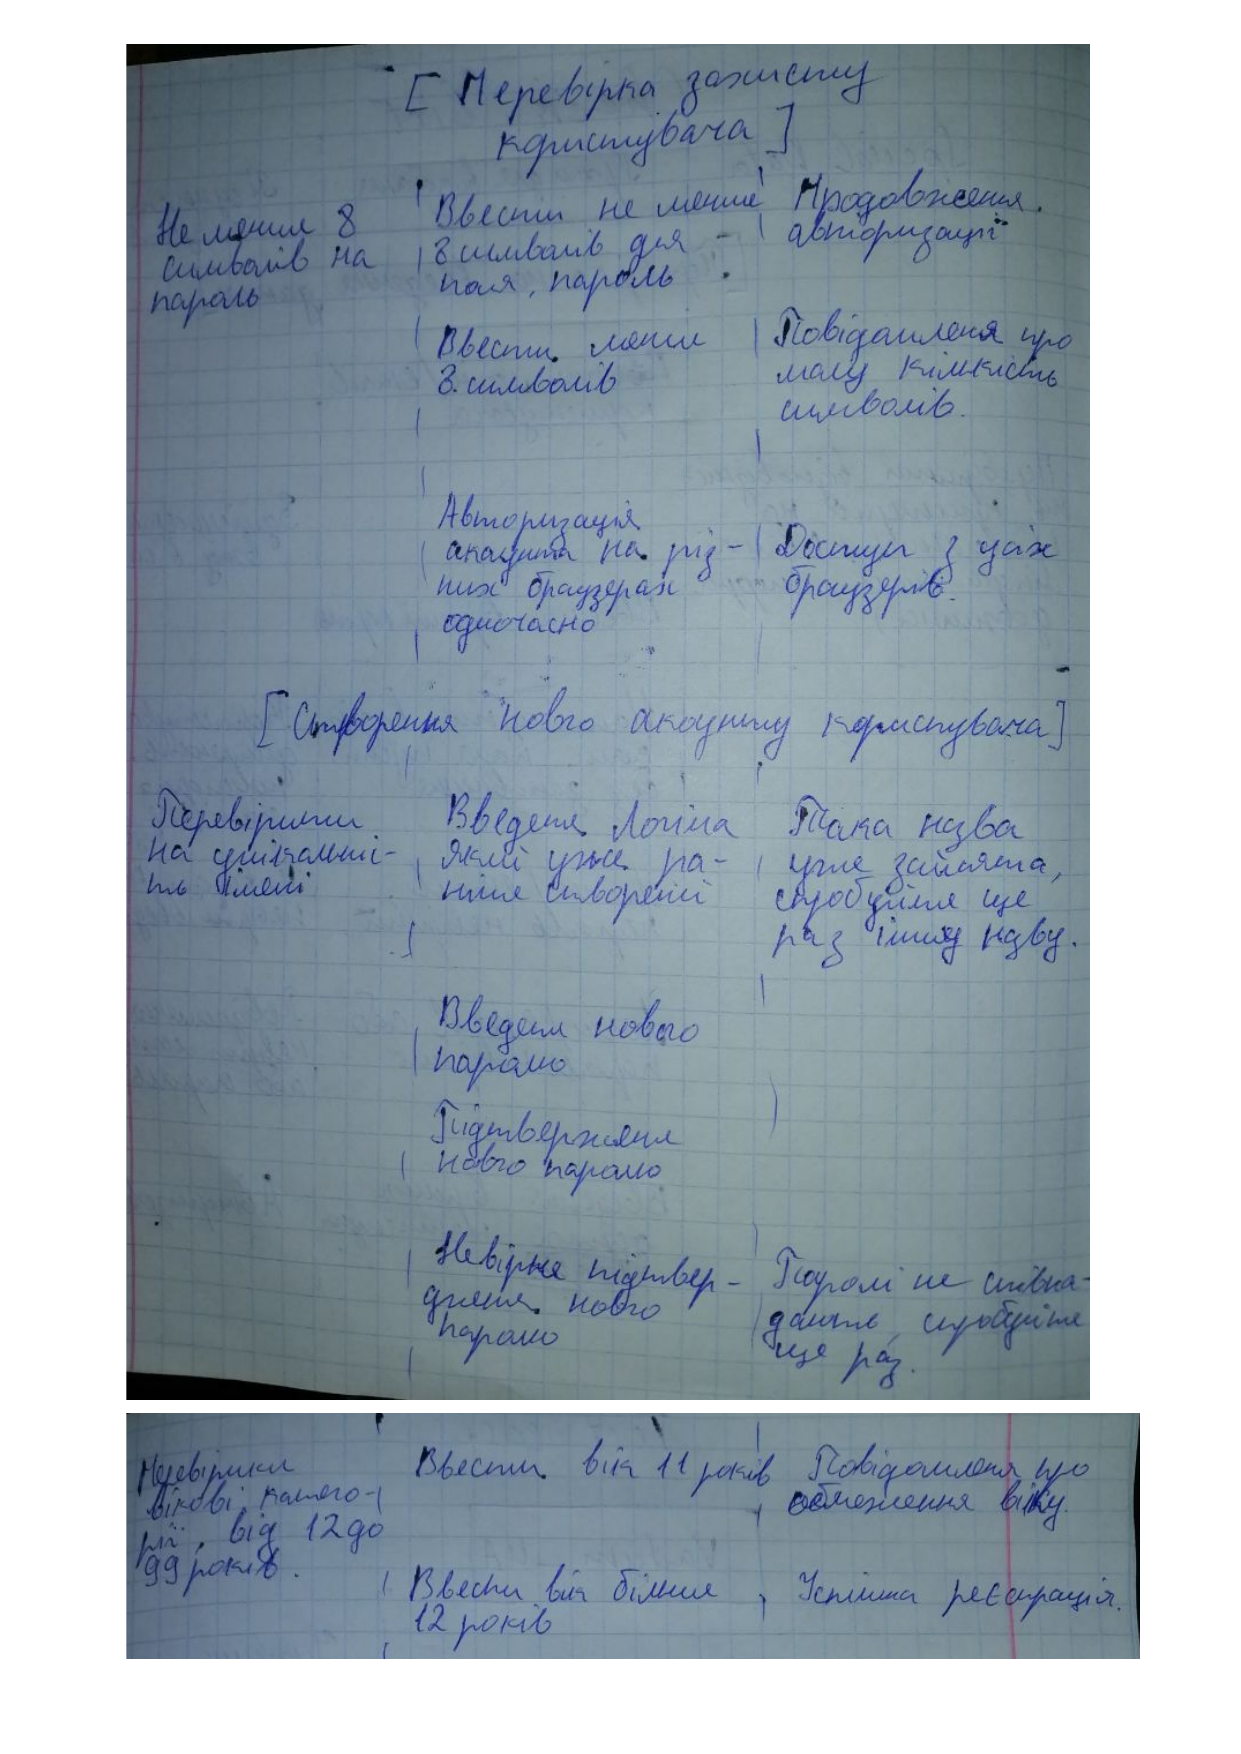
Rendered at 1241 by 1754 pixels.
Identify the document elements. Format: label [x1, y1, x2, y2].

picture [126, 44, 1090, 1400]
picture [126, 1413, 1140, 1659]
